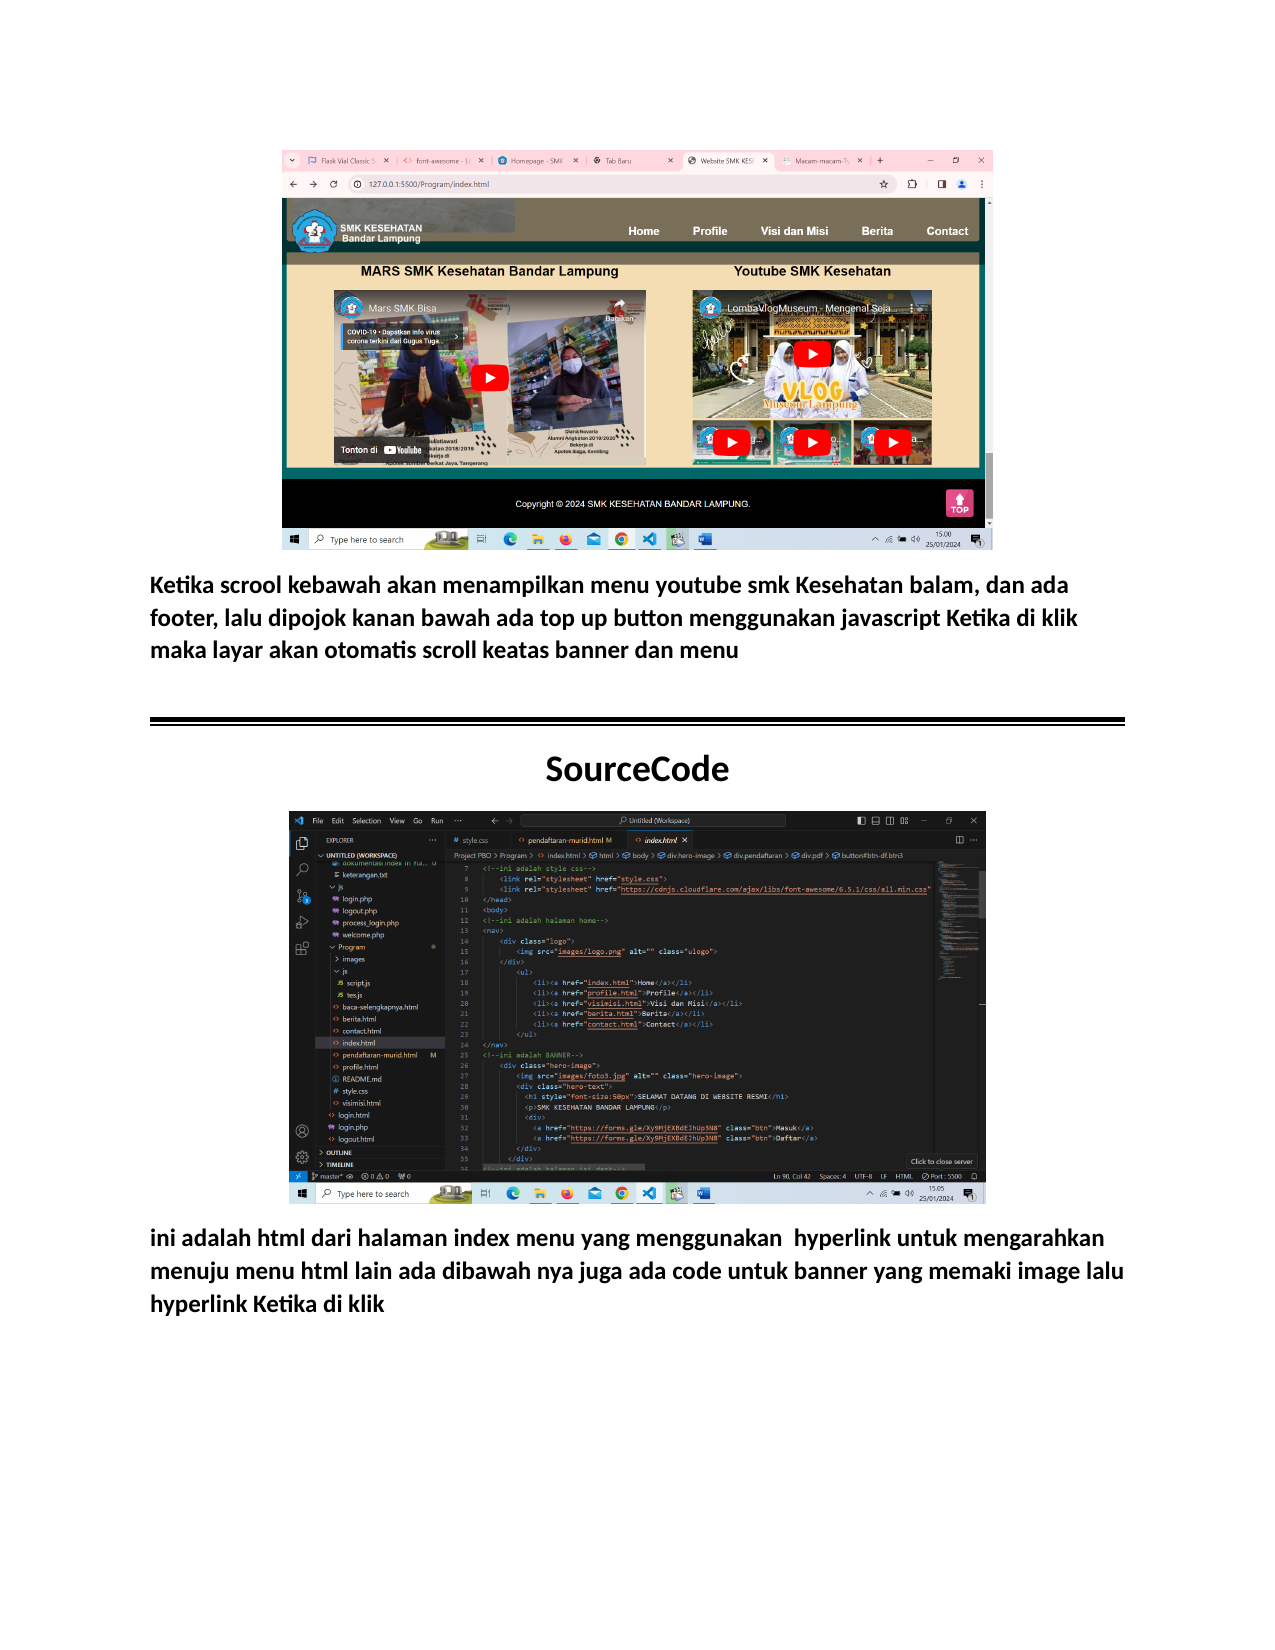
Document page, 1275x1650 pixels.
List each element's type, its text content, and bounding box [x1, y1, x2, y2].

text Ketika scrool kebawah akan menampilkan menu youtube smk Kesehatan balam, dan ada footer, lalu dipojok kanan bawah ada top up button menggunakan javascript Ketika di klik maka layar akan otomatis scroll keatas banner dan menu [150, 569, 1125, 665]
text ini adalah html dari halaman index menu yang menggunakan hyperlink untuk mengarahkan menuju menu html lain ada dibawah nya juga ada code untuk banner yang memaki image lalu hyperlink Ketika di klik [150, 1222, 1125, 1319]
picture [282, 150, 993, 550]
picture [289, 811, 986, 1204]
text SourceCode [150, 745, 1125, 791]
